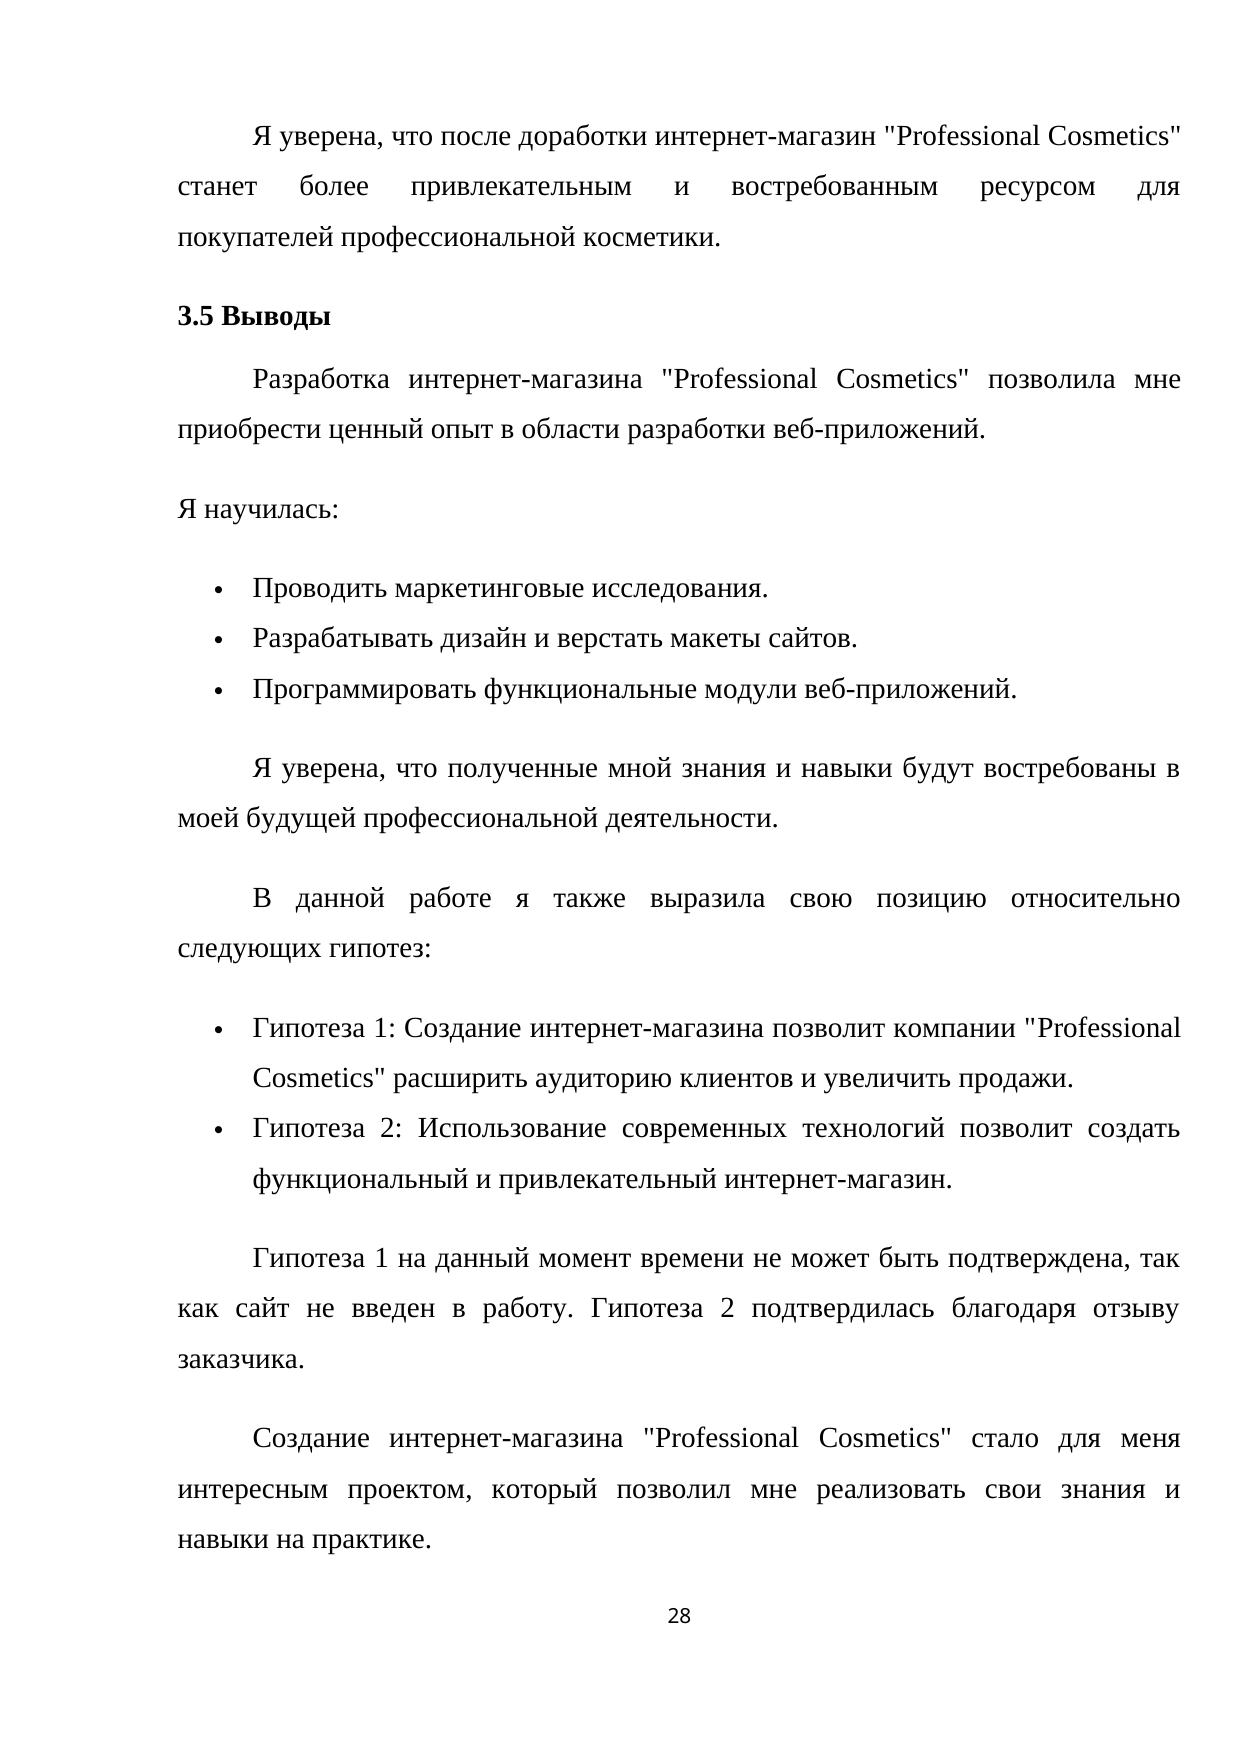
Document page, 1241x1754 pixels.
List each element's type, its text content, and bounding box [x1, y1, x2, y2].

text В данной работе я также выразила свою позицию относительно следующих гипотез: [177, 880, 1181, 964]
text Разработка интернет-магазина "Professional Cosmetics" позволила мне приобрести ценный опыт в области разработки веб-приложений. [177, 361, 1181, 445]
list Программировать функциональные модули веб-приложений. [215, 671, 1181, 704]
list Разрабатывать дизайн и верстать макеты сайтов. [215, 621, 1181, 654]
text Я уверена, что после доработки интернет-магазин "Professional Cosmetics" станет более привлекательным и востребованным ресурсом для покупателей профессиональной косметики. [177, 118, 1181, 252]
subtitle 3.5 Выводы [177, 298, 1181, 332]
list Гипотеза 1: Создание интернет-магазина позволит компании "Professional Cosmetics" расширить аудиторию клиентов и увеличить продажи. [215, 1010, 1181, 1094]
text Создание интернет-магазина "Professional Cosmetics" стало для меня интересным проектом, который позволил мне реализовать свои знания и навыки на практике. [177, 1420, 1181, 1554]
text Я научилась: [177, 491, 1181, 524]
text Я уверена, что полученные мной знания и навыки будут востребованы в моей будущей профессиональной деятельности. [177, 750, 1181, 834]
list Проводить маркетинговые исследования. [215, 570, 1181, 604]
list Гипотеза 2: Использование современных технологий позволит создать функциональный и привлекательный интернет-магазин. [215, 1111, 1181, 1194]
text Гипотеза 1 на данный момент времени не может быть подтверждена, так как сайт не введен в работу. Гипотеза 2 подтвердилась благодаря отзыву заказчика. [177, 1240, 1181, 1374]
